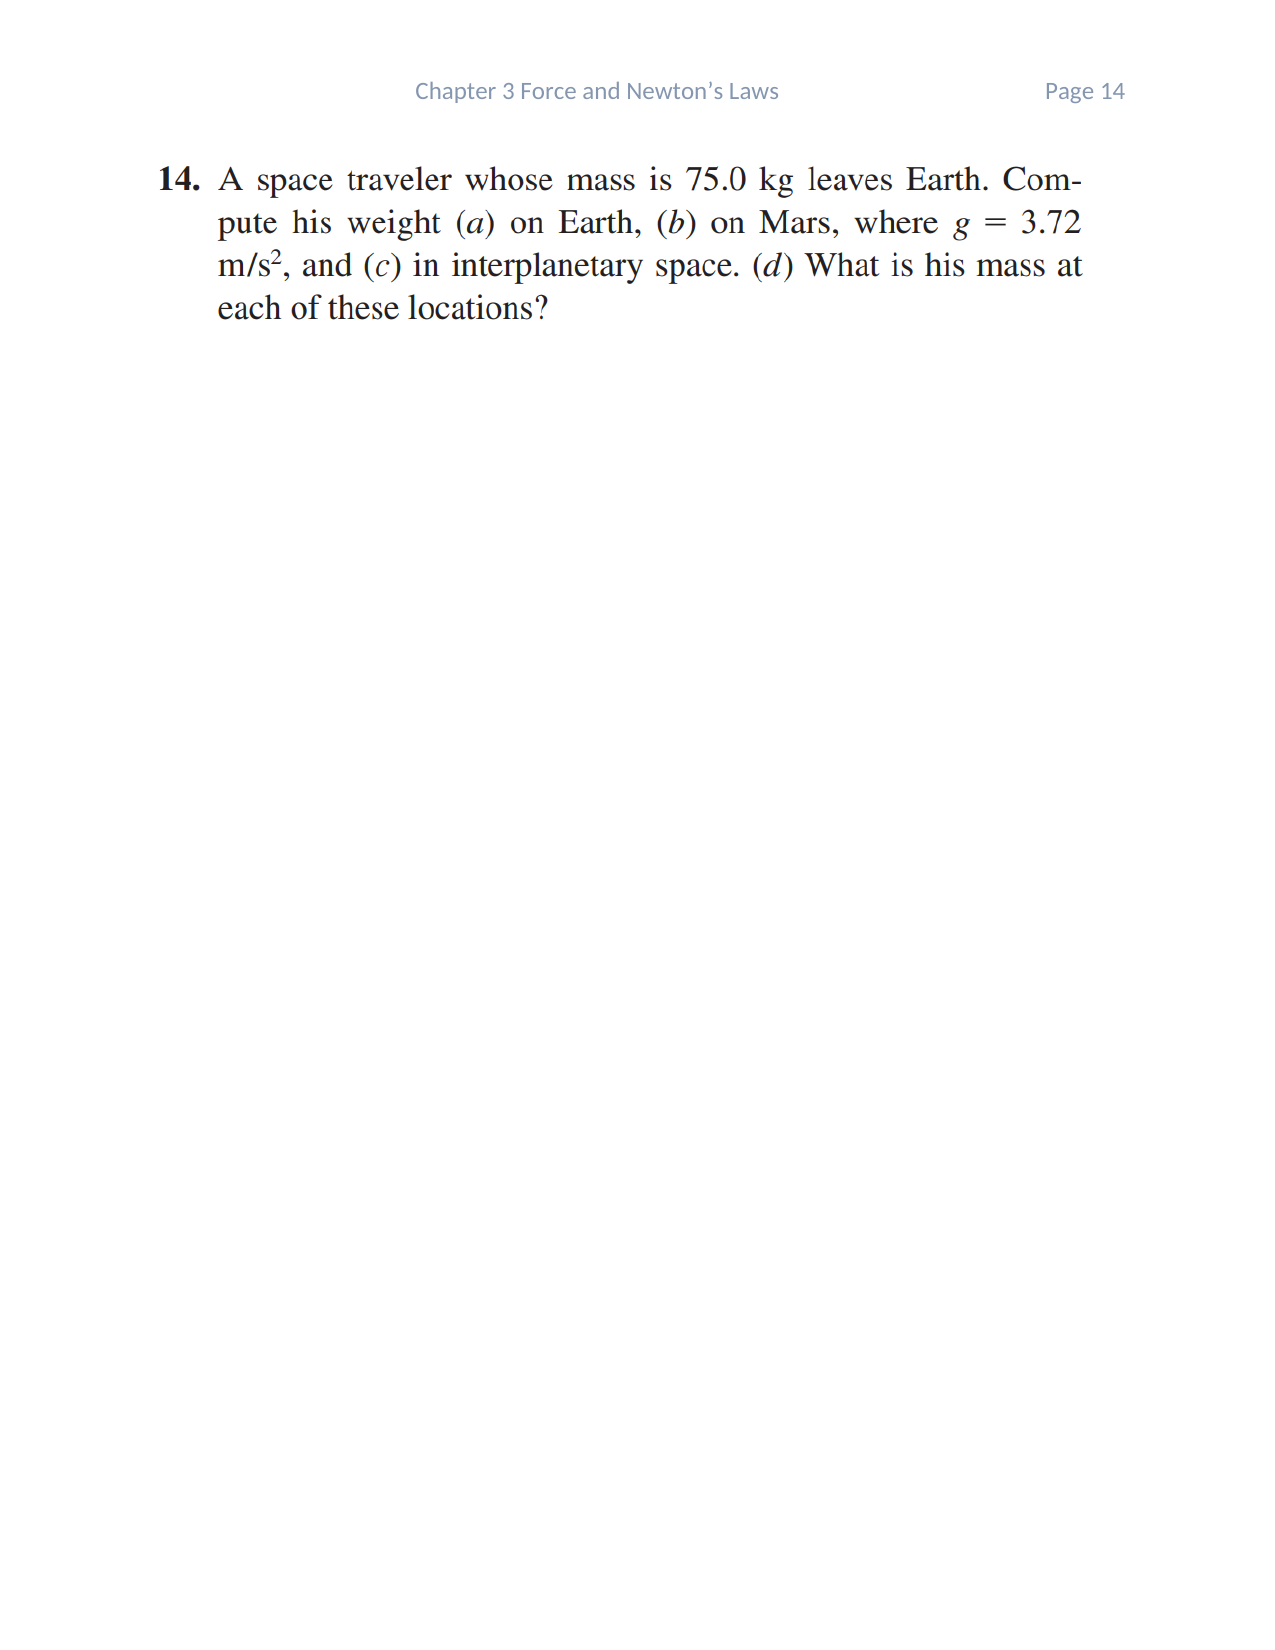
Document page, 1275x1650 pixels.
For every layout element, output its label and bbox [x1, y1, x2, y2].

picture [135, 150, 1110, 328]
